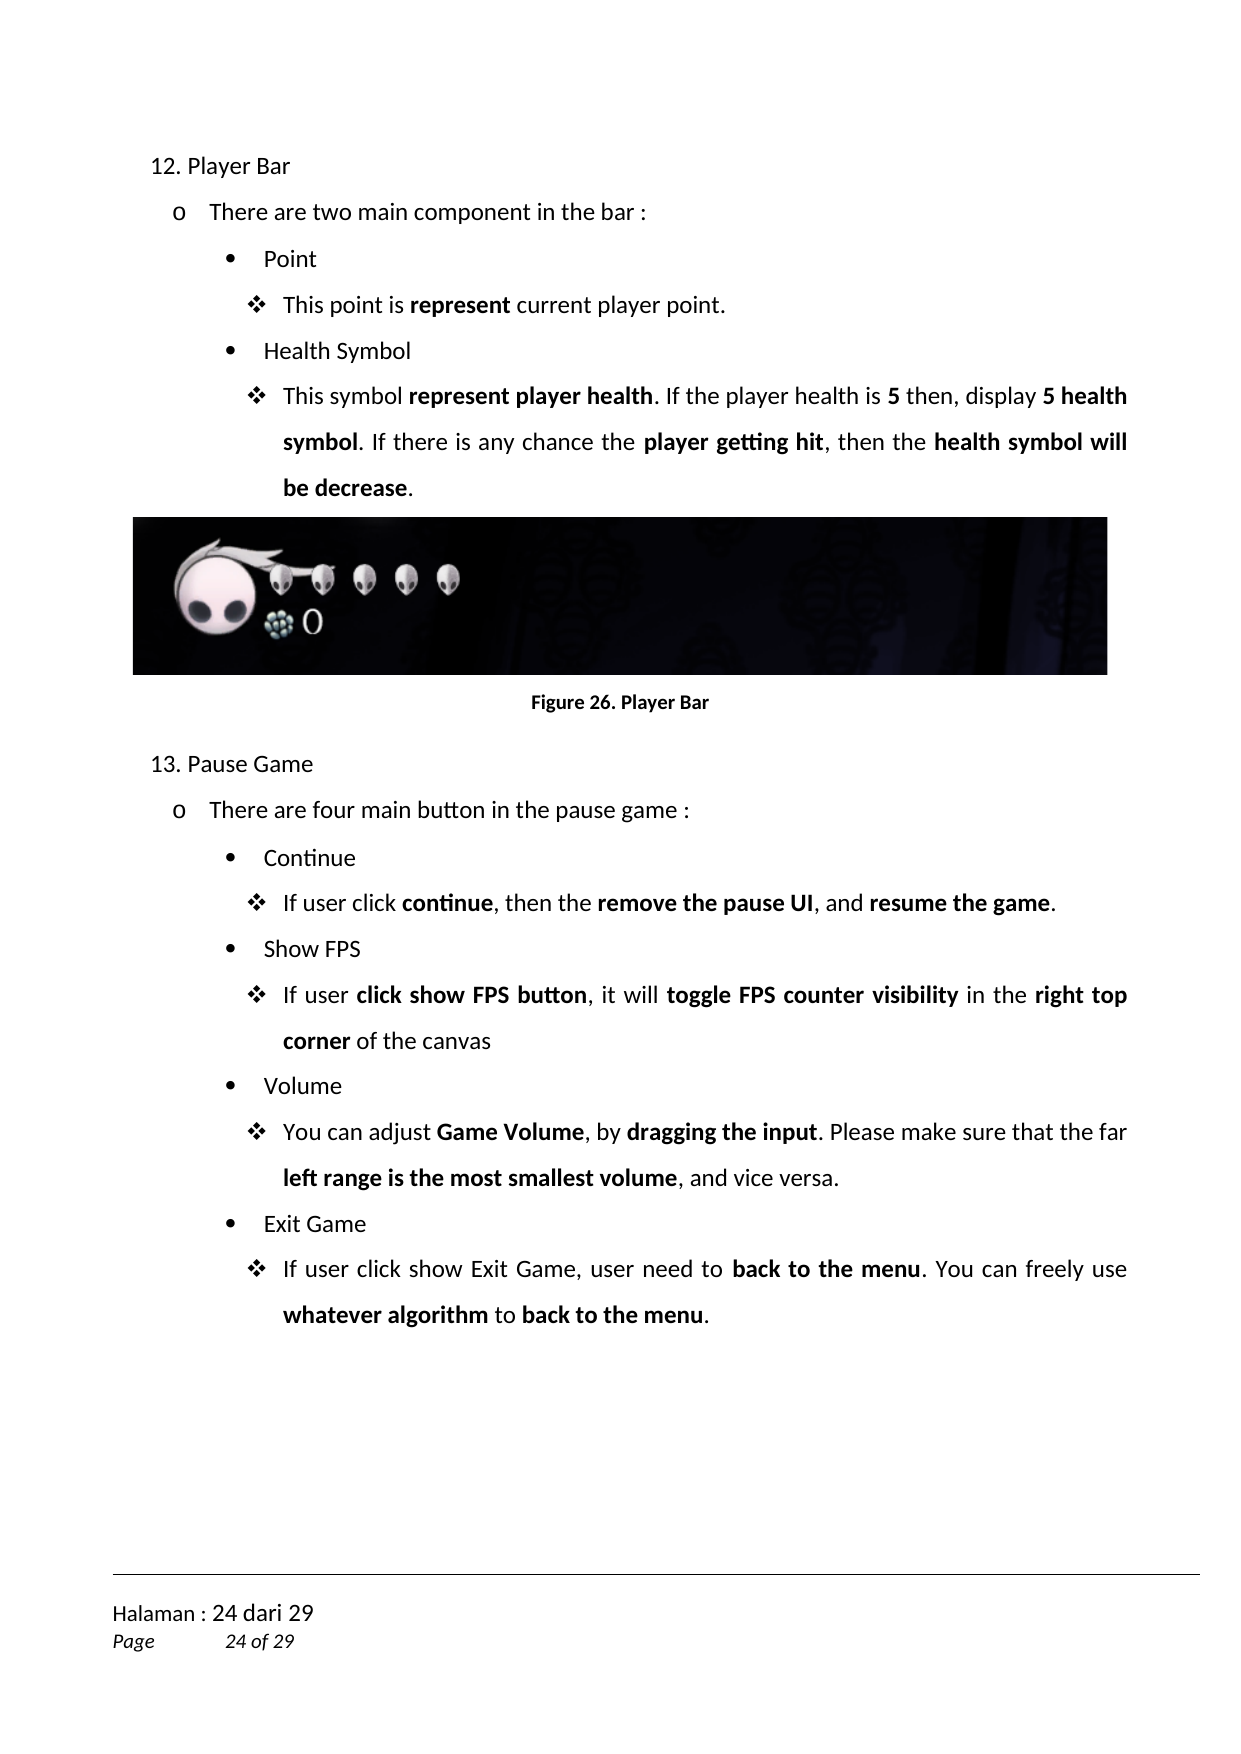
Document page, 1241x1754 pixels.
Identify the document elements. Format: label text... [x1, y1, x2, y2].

list This symbol represent player health. If the player health is 5 then, display 5 health symbol. If there is any chance the player getting hit, then the health symbol will be decrease. [245, 381, 1128, 502]
list Player Bar [150, 150, 1128, 181]
list If user click show FPS button, it will toggle FPS counter visibility in the right top corner of the canvas [245, 979, 1128, 1055]
list There are four main button in the pause game : [172, 794, 1128, 826]
text Figure 26. Player Bar [112, 689, 1128, 715]
list If user click show Exit Game, user need to back to the menu. You can freely use whatever algorithm to back to the menu. [245, 1253, 1128, 1330]
list If user click continue, then the remove the pause UI, and resume the game. [245, 888, 1128, 918]
list You can adjust Game Volume, by dragging the input. Please make sure that the far left range is the most smallest volume, and vice versa. [245, 1116, 1128, 1192]
list Show FPS [226, 933, 1128, 964]
list Exit Game [226, 1208, 1128, 1238]
list Point [226, 243, 1128, 274]
list Continue [226, 842, 1128, 872]
list There are two main component in the bar : [172, 196, 1128, 227]
list Health Symbol [226, 335, 1128, 365]
list Pause Game [150, 748, 1128, 779]
list Volume [226, 1071, 1128, 1101]
list This point is represent current player point. [245, 289, 1128, 319]
picture [132, 517, 1108, 675]
